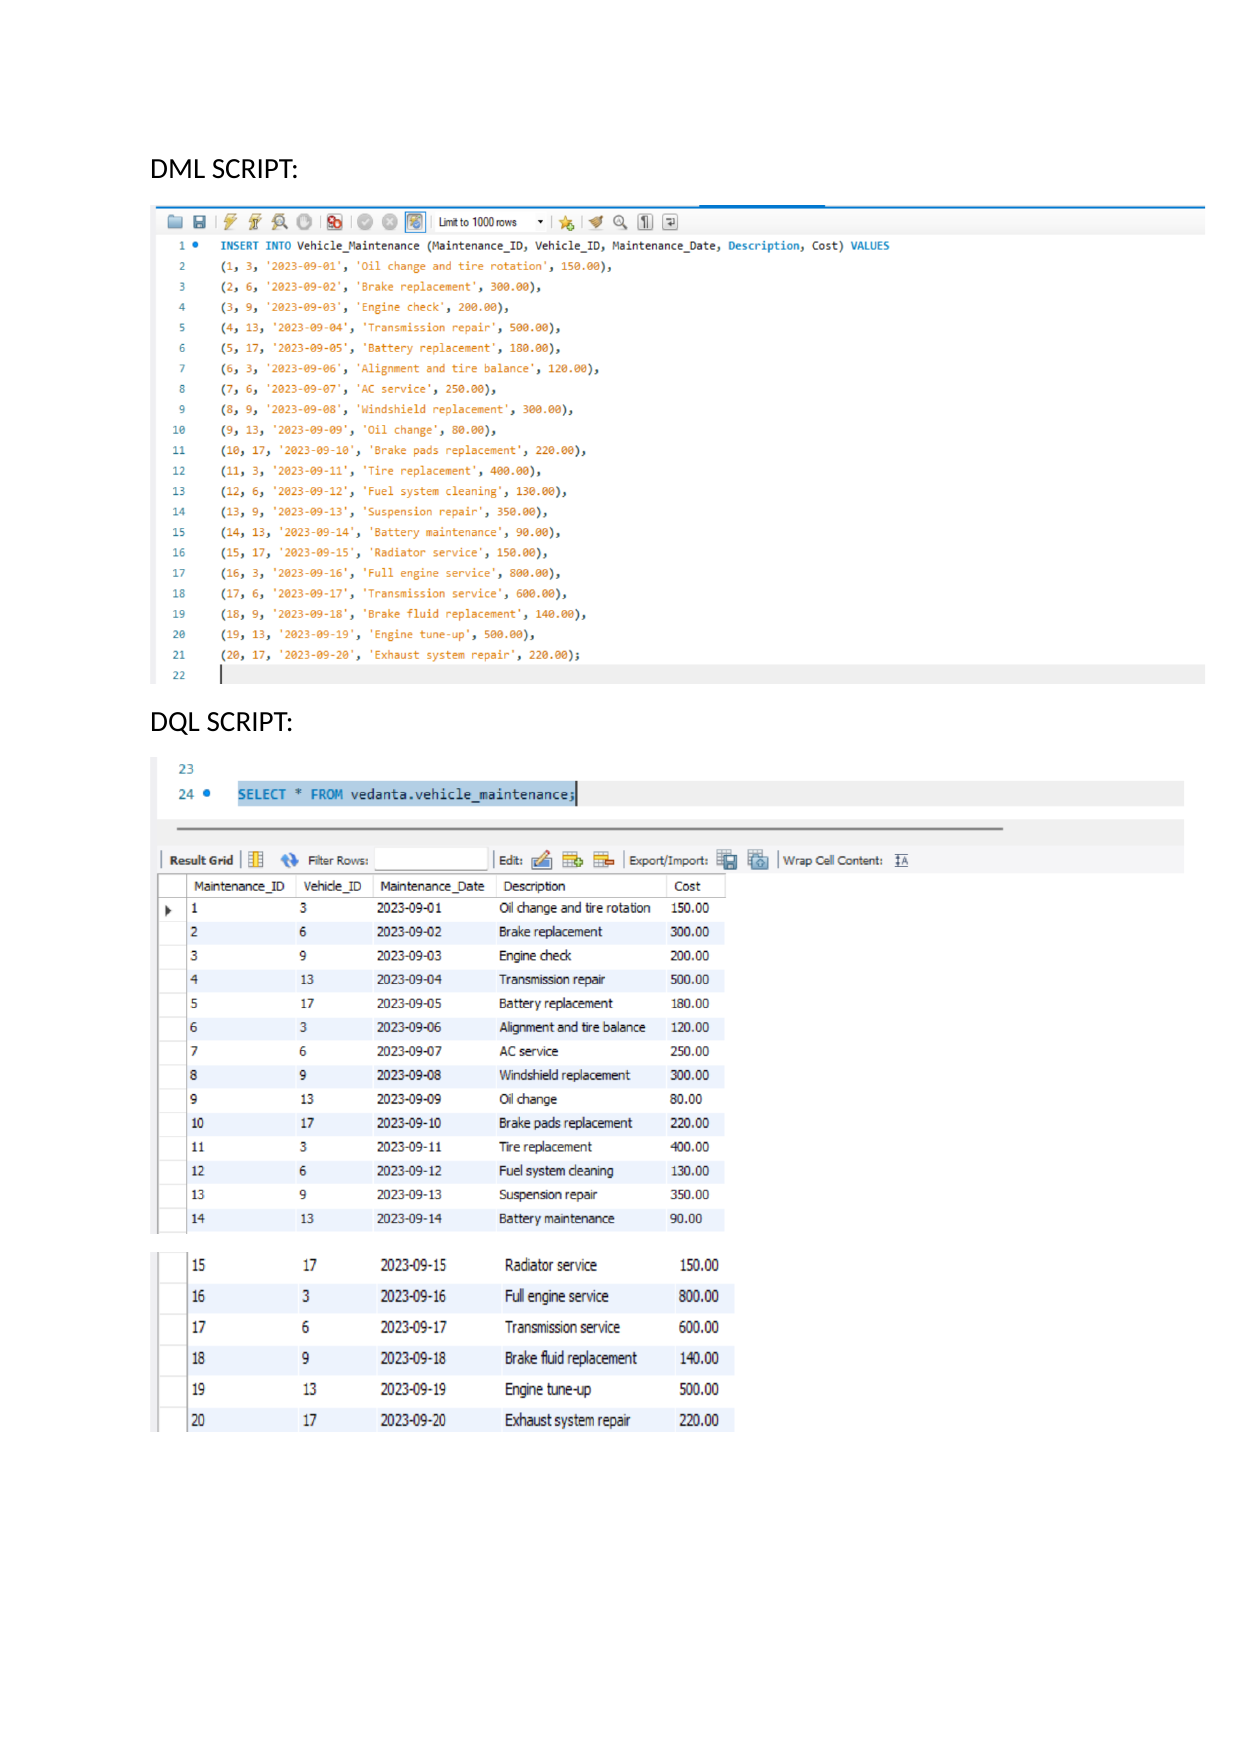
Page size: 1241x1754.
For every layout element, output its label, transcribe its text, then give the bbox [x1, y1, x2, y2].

text DML SCRIPT: [150, 150, 1090, 186]
picture [150, 205, 1206, 684]
picture [150, 757, 1185, 1234]
picture [150, 1252, 1241, 1432]
text DQL SCRIPT: [150, 703, 1090, 738]
